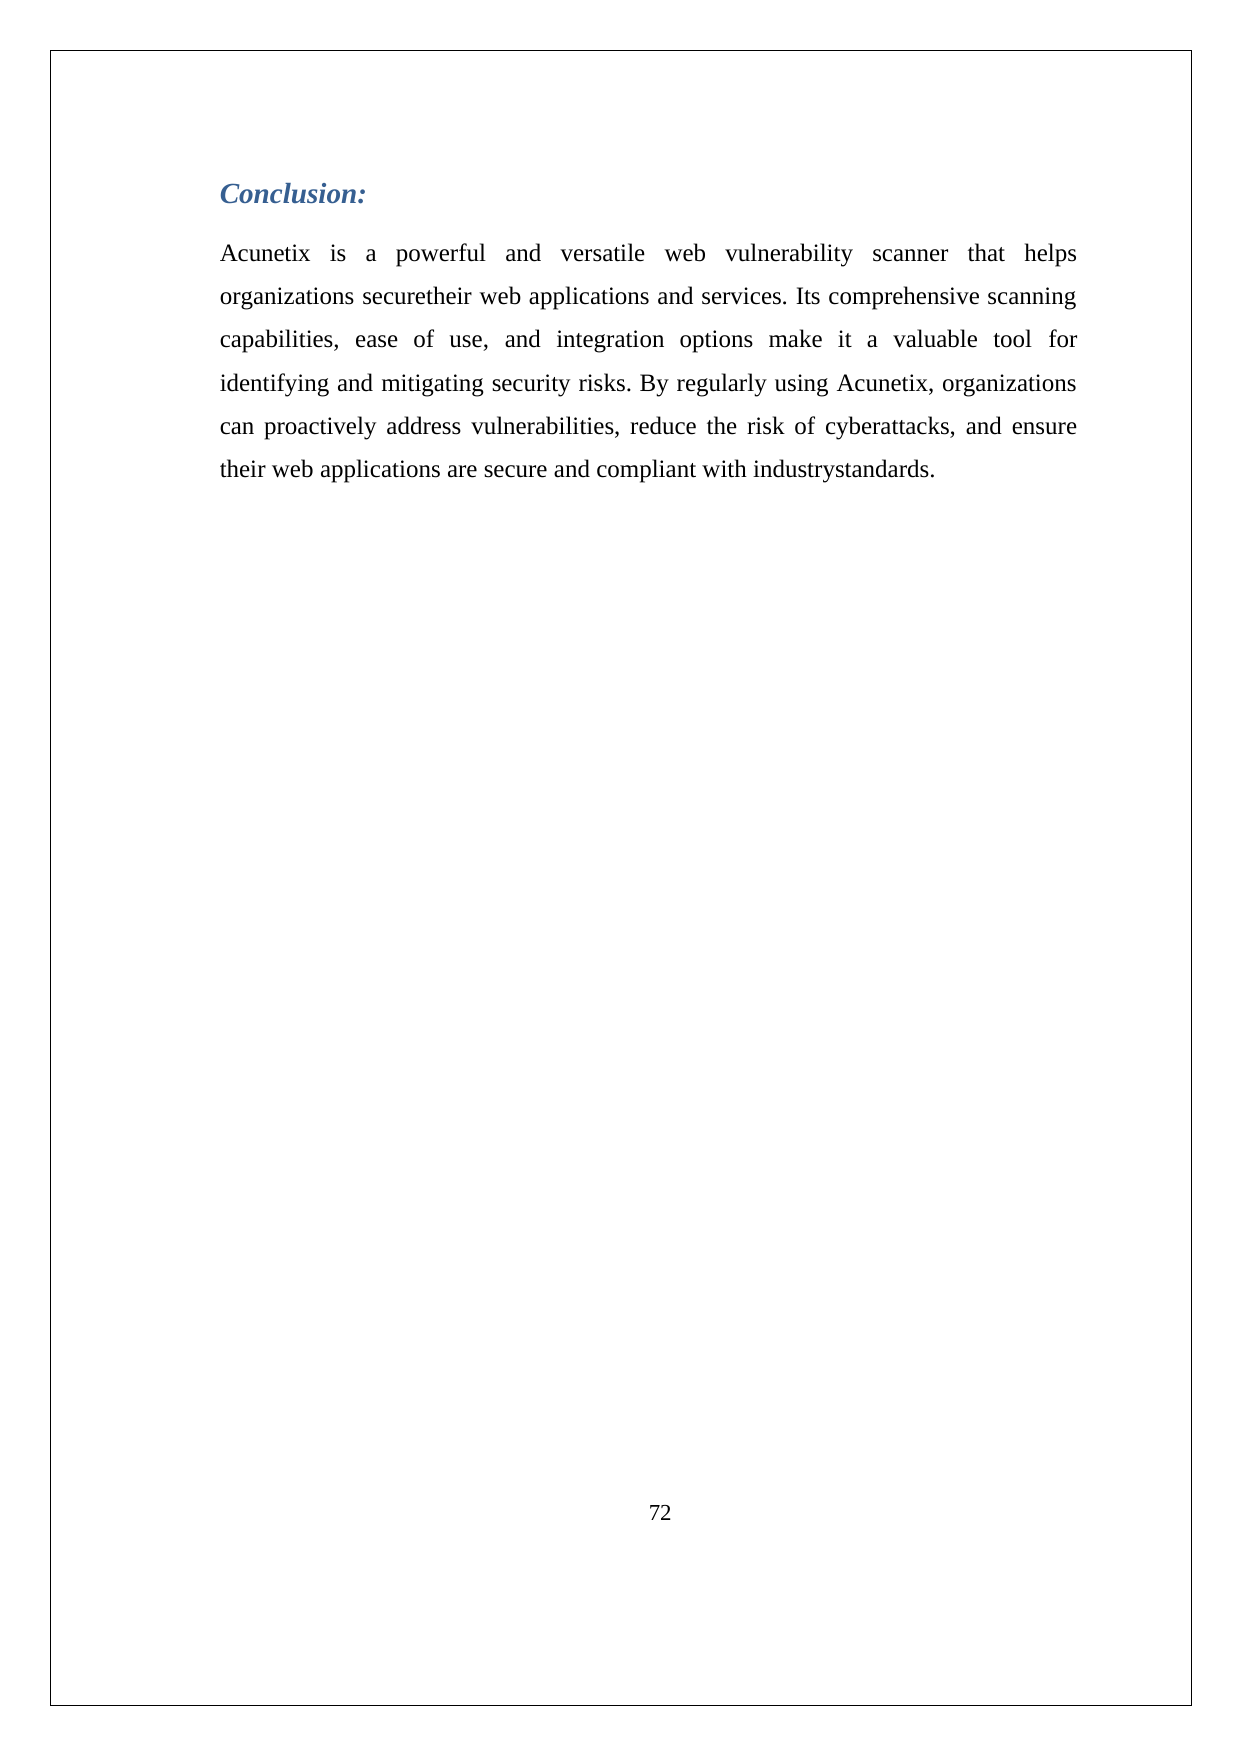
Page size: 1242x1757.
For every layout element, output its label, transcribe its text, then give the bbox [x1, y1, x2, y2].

text Conclusion: [219, 176, 1185, 209]
text Acunetix is a powerful and versatile web vulnerability scanner that helps organizations securetheir web applications and services. Its comprehensive scanning capabilities, ease of use, and integration options make it a valuable tool for identifying and mitigating security risks. By regularly using Acunetix, organizations can proactively address vulnerabilities, reduce the risk of cyberattacks, and ensure their web applications are secure and compliant with industrystandards. [219, 238, 1077, 483]
